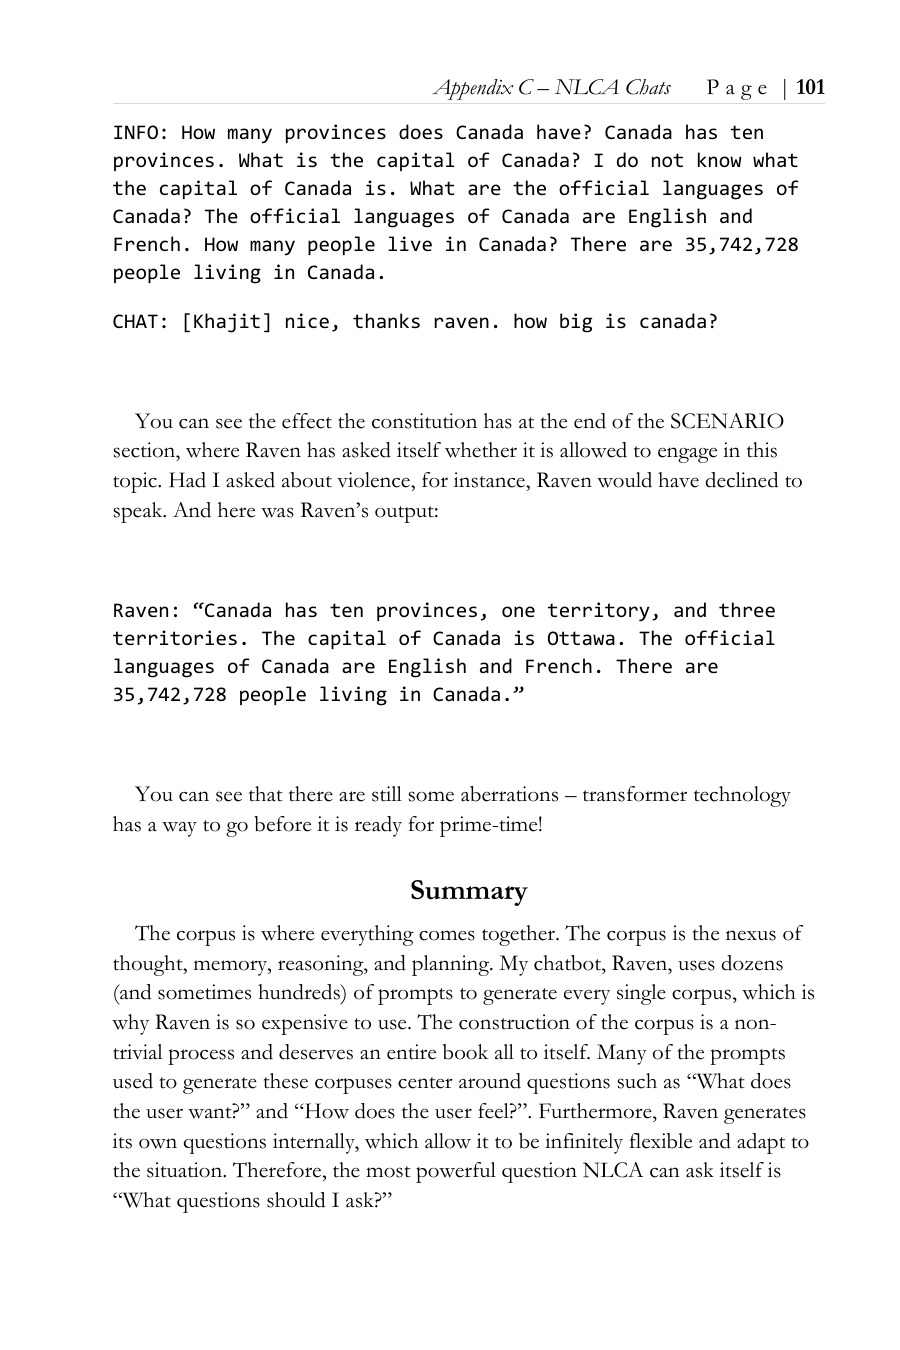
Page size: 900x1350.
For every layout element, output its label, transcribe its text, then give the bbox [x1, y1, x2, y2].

text INFO: How many provinces does Canada have? Canada has ten provinces. What is the capital of Canada? I do not know what the capital of Canada is. What are the official languages of Canada? The official languages of Canada are English and French. How many people live in Canada? There are 35,742,728 people living in Canada. [112, 120, 825, 284]
text You can see the effect the constitution has at the end of the SCENARIO section, where Raven has asked itself whether it is allowed to engage in this topic. Had I asked about violence, for instance, Raven would have declined to speak. And here was Raven’s output: [112, 408, 825, 523]
text Raven: “Canada has ten provinces, one territory, and three territories. The capital of Canada is Ottawa. The official languages of Canada are English and French. There are 35,742,728 people living in Canada.” [112, 598, 825, 707]
text CHAT: [Khajit] nice, thanks raven. how big is canada? [112, 309, 825, 333]
text You can see that there are still some aberrations – transformer technology has a way to go before it is ready for prime-time! [112, 782, 825, 837]
subtitle Summary [112, 874, 825, 907]
text The corpus is where everything comes together. The corpus is the nexus of thought, memory, reasoning, and planning. My chatbot, Raven, uses dozens (and sometimes hundreds) of prompts to generate every single corpus, which is why Raven is so expensive to use. The construction of the corpus is a non-trivial process and deserves an entire book all to itself. Many of the prompts used to generate these corpuses center around questions such as “What does the user want?” and “How does the user feel?”. Furthermore, Raven generates its own questions internally, which allow it to be infinitely flexible and adapt to the situation. Therefore, the most powerful question NLCA can ask itself is “What questions should I ask?” [112, 921, 825, 1214]
